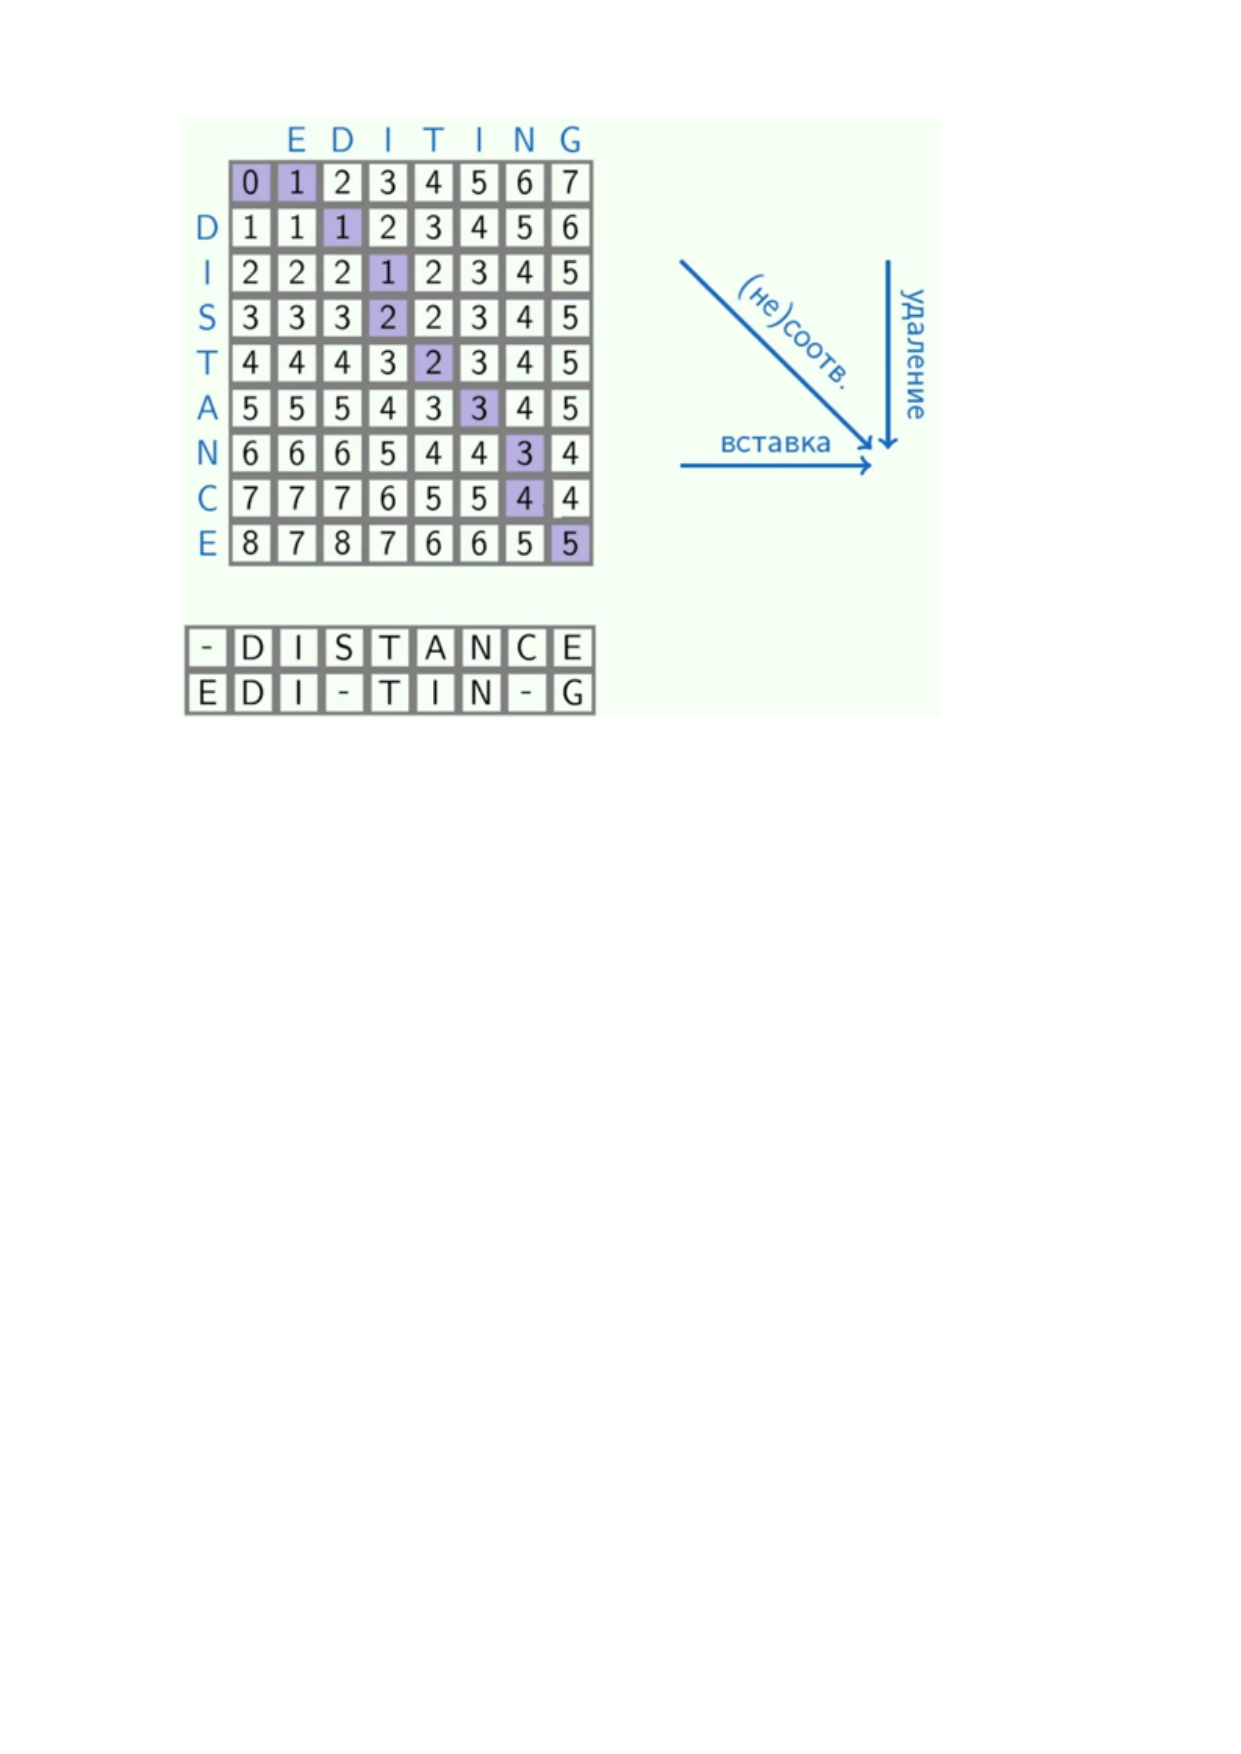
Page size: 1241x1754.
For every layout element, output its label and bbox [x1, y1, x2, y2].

picture [177, 118, 942, 717]
